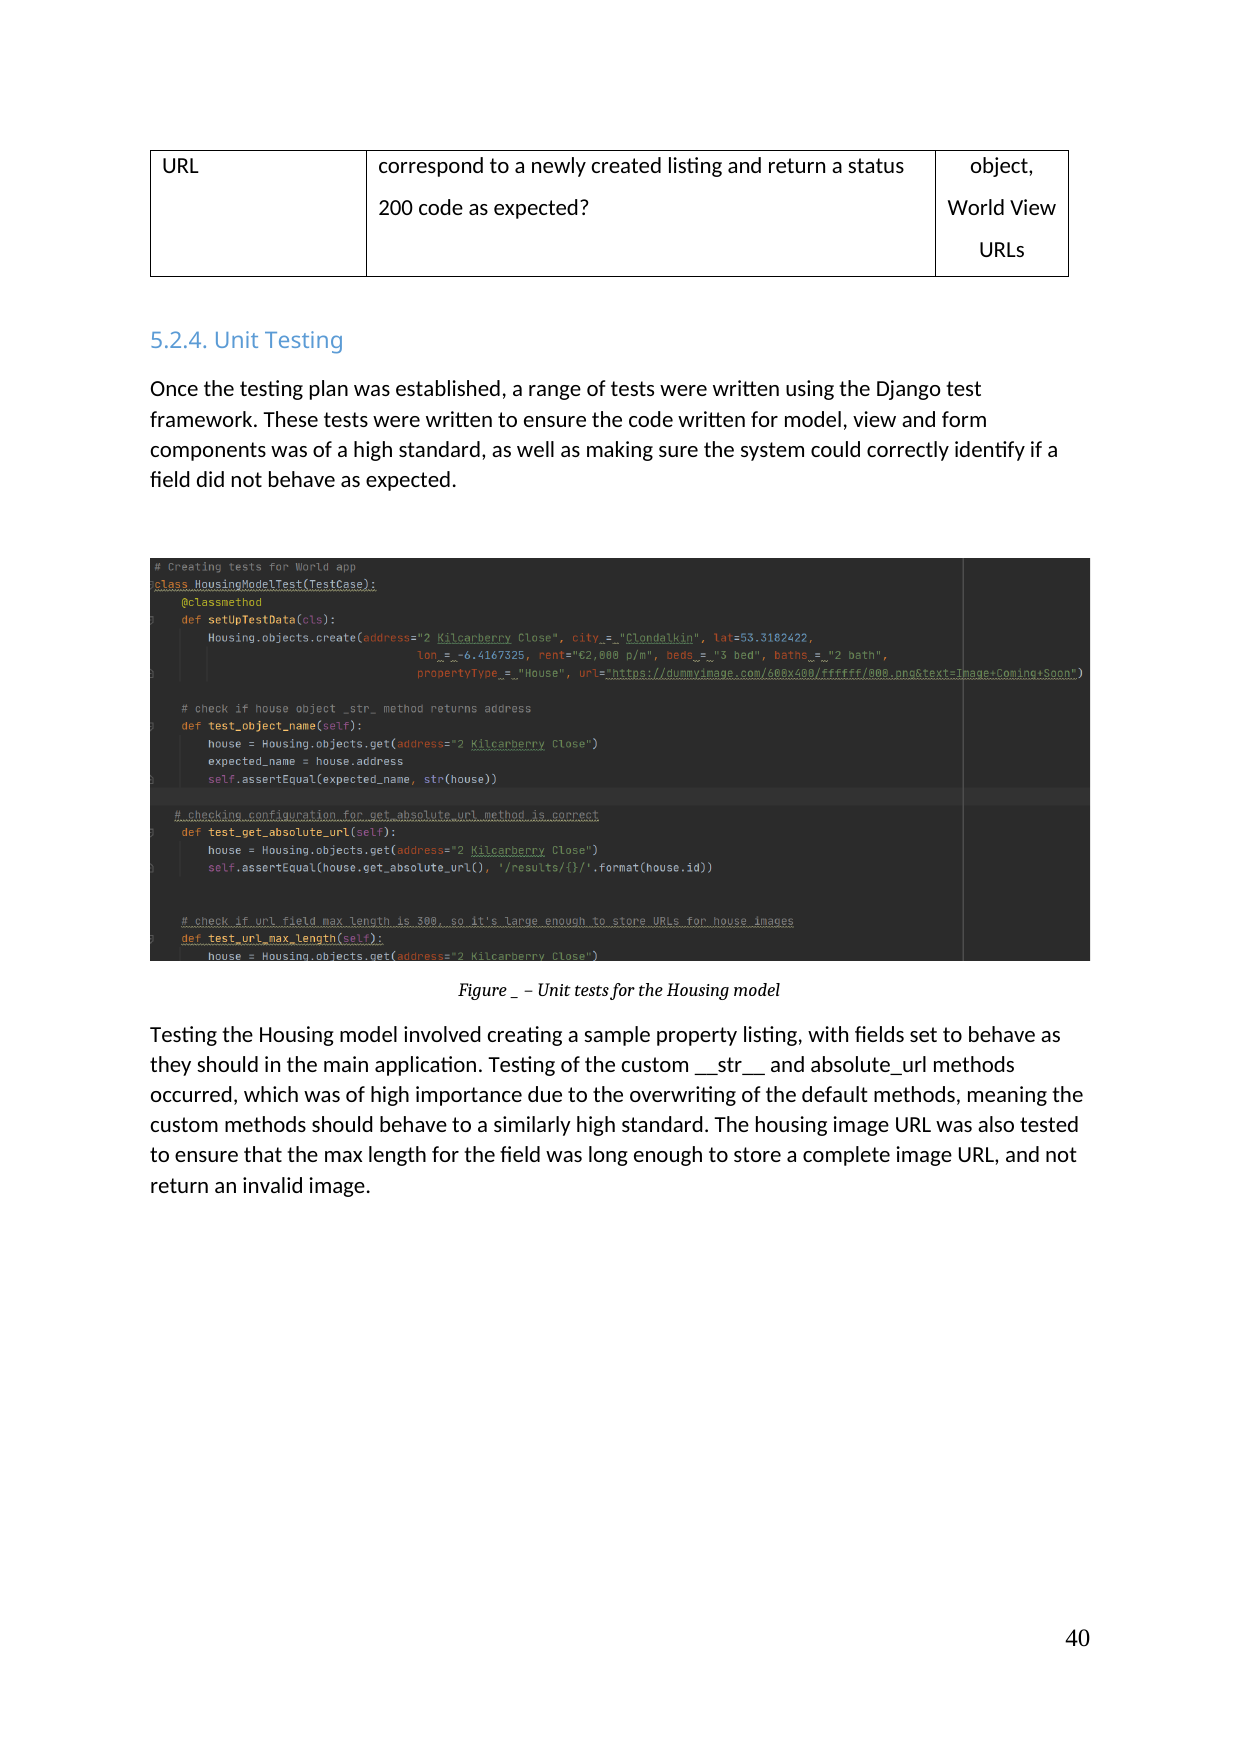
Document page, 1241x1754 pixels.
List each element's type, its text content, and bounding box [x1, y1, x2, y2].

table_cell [367, 151, 935, 276]
text Figure _ – Unit tests for the Housing model [150, 980, 1090, 1001]
text Once the testing plan was established, a range of tests were written using the Django test framework. These tests were written to ensure the code written for model, view and form components was of a high standard, as well as making sure the system could correctly identify if a field did not behave as expected. [150, 374, 1090, 493]
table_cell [936, 151, 1068, 276]
text Testing the Housing model involved creating a sample property listing, with fields set to behave as they should in the main application. Testing of the custom __str__ and absolute_url methods occurred, which was of high importance due to the overwriting of the default methods, meaning the custom methods should behave to a similarly high standard. The housing image URL was also tested to ensure that the max length for the field was long enough to store a complete image URL, and not return an invalid image. [150, 1020, 1090, 1199]
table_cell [151, 151, 366, 276]
picture [150, 558, 1091, 961]
text 5.2.4. Unit Testing [150, 324, 1090, 355]
